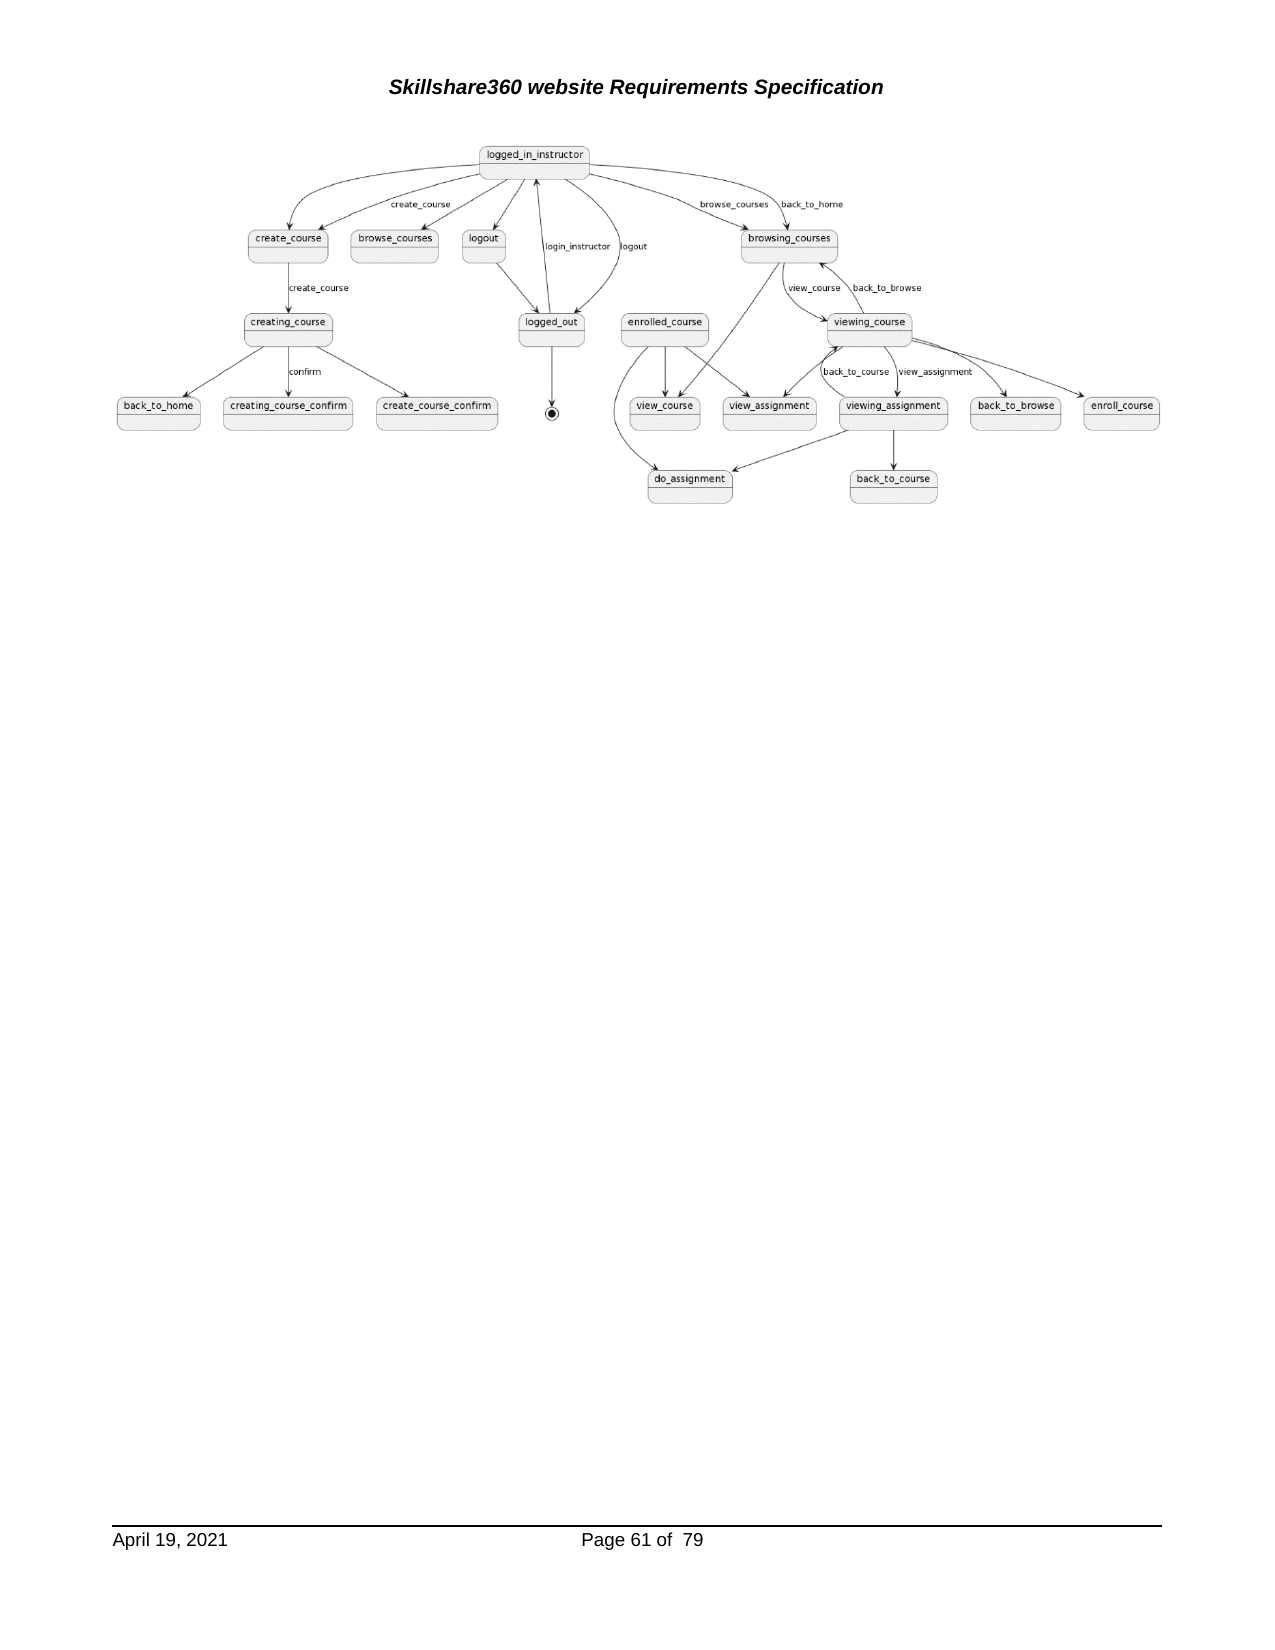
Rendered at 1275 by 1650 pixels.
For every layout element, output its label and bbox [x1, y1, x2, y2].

picture [112, 141, 1163, 506]
